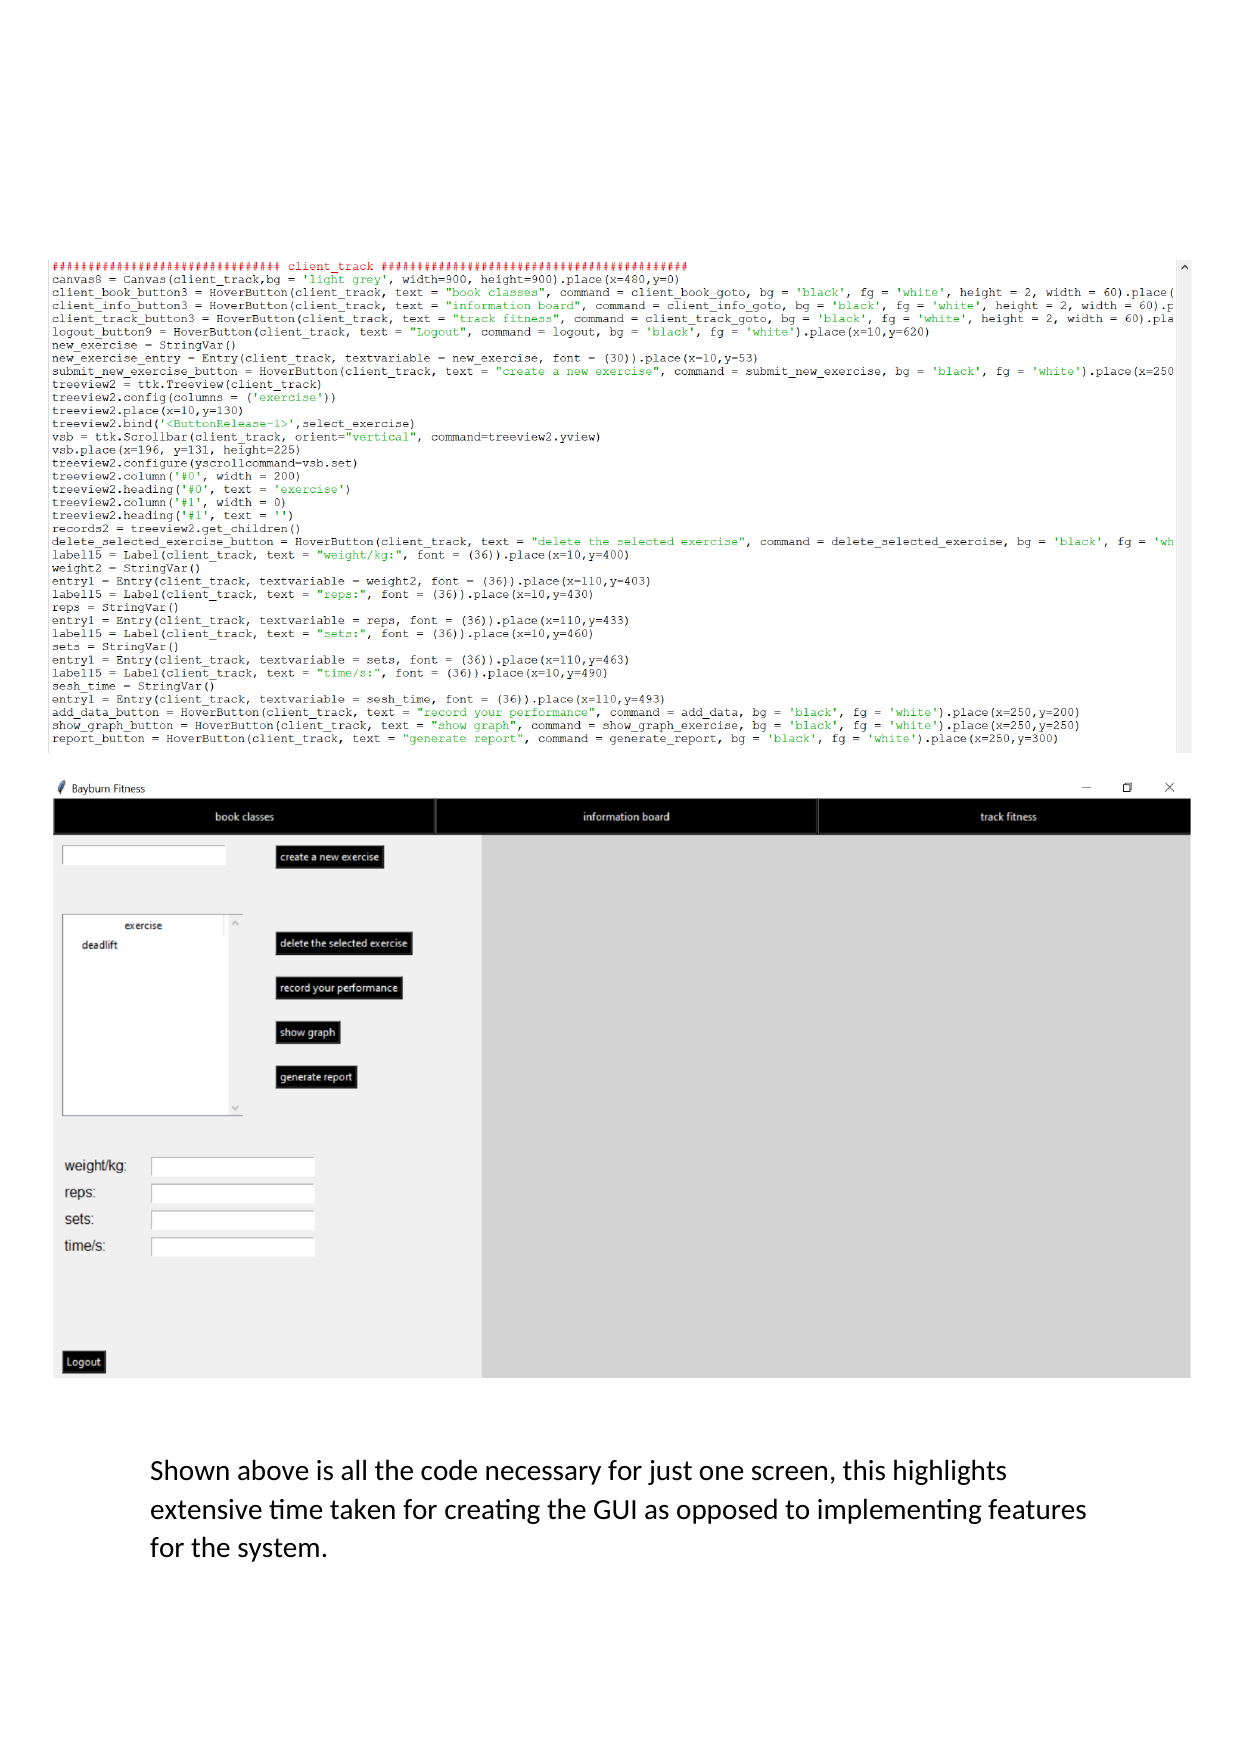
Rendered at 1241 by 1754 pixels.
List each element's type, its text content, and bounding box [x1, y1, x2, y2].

picture [48, 260, 1192, 753]
text Shown above is all the code necessary for just one screen, this highlights extensive time taken for creating the GUI as opposed to implementing features for the system. [150, 1452, 1090, 1565]
picture [53, 777, 1191, 1378]
